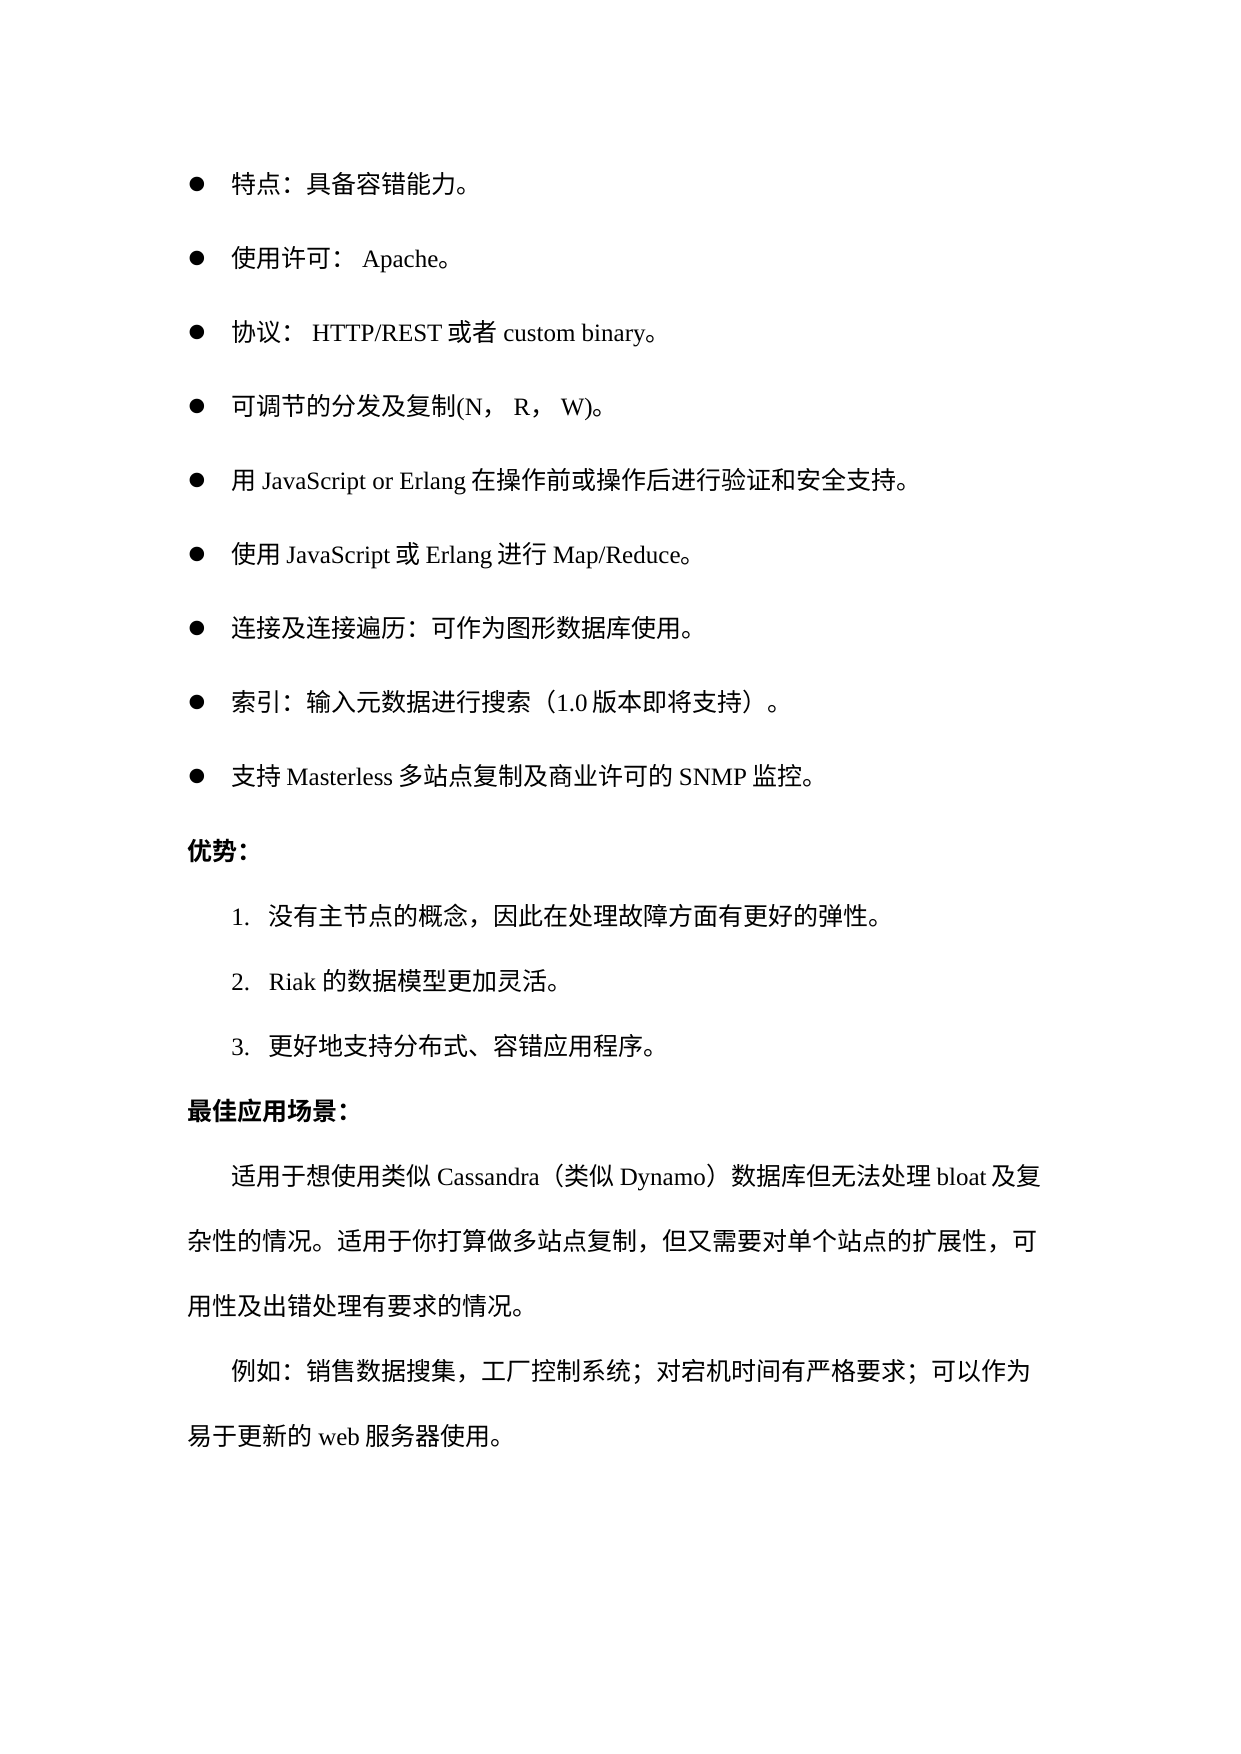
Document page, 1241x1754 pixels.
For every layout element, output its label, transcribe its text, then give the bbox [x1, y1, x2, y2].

text 例如：销售数据搜集，工厂控制系统；对宕机时间有严格要求；可以作为易于更新的 web服务器使用。 [187, 1337, 1053, 1467]
list 使用JavaScript或Erlang进行 Map/Reduce。 [187, 520, 1053, 585]
list 可调节的分发及复制(N， R， W)。 [187, 372, 1053, 437]
list 没有主节点的概念，因此在处理故障方面有更好的弹性。 [231, 882, 1053, 947]
list 索引：输入元数据进行搜索（1.0版本即将支持）。 [187, 668, 1053, 733]
list Riak 的数据模型更加灵活。 [231, 947, 1053, 1012]
list 支持Masterless多站点复制及商业许可的 SNMP监控。 [187, 742, 1053, 807]
text 最佳应用场景： [187, 1077, 1053, 1142]
list 更好地支持分布式、容错应用程序。 [231, 1012, 1053, 1077]
list 用 JavaScript or Erlang在操作前或操作后进行验证和安全支持。 [187, 446, 1053, 511]
list 特点：具备容错能力。 [187, 150, 1053, 215]
list 连接及连接遍历：可作为图形数据库使用。 [187, 594, 1053, 659]
text 适用于想使用类似 Cassandra（类似Dynamo）数据库但无法处理 bloat及复杂性的情况。适用于你打算做多站点复制，但又需要对单个站点的扩展性，可用性及出错处理有要求的情况。 [187, 1142, 1053, 1337]
list 协议： HTTP/REST或者 custom binary。 [187, 298, 1053, 363]
text 优势： [187, 817, 1053, 882]
list 使用许可： Apache。 [187, 224, 1053, 289]
